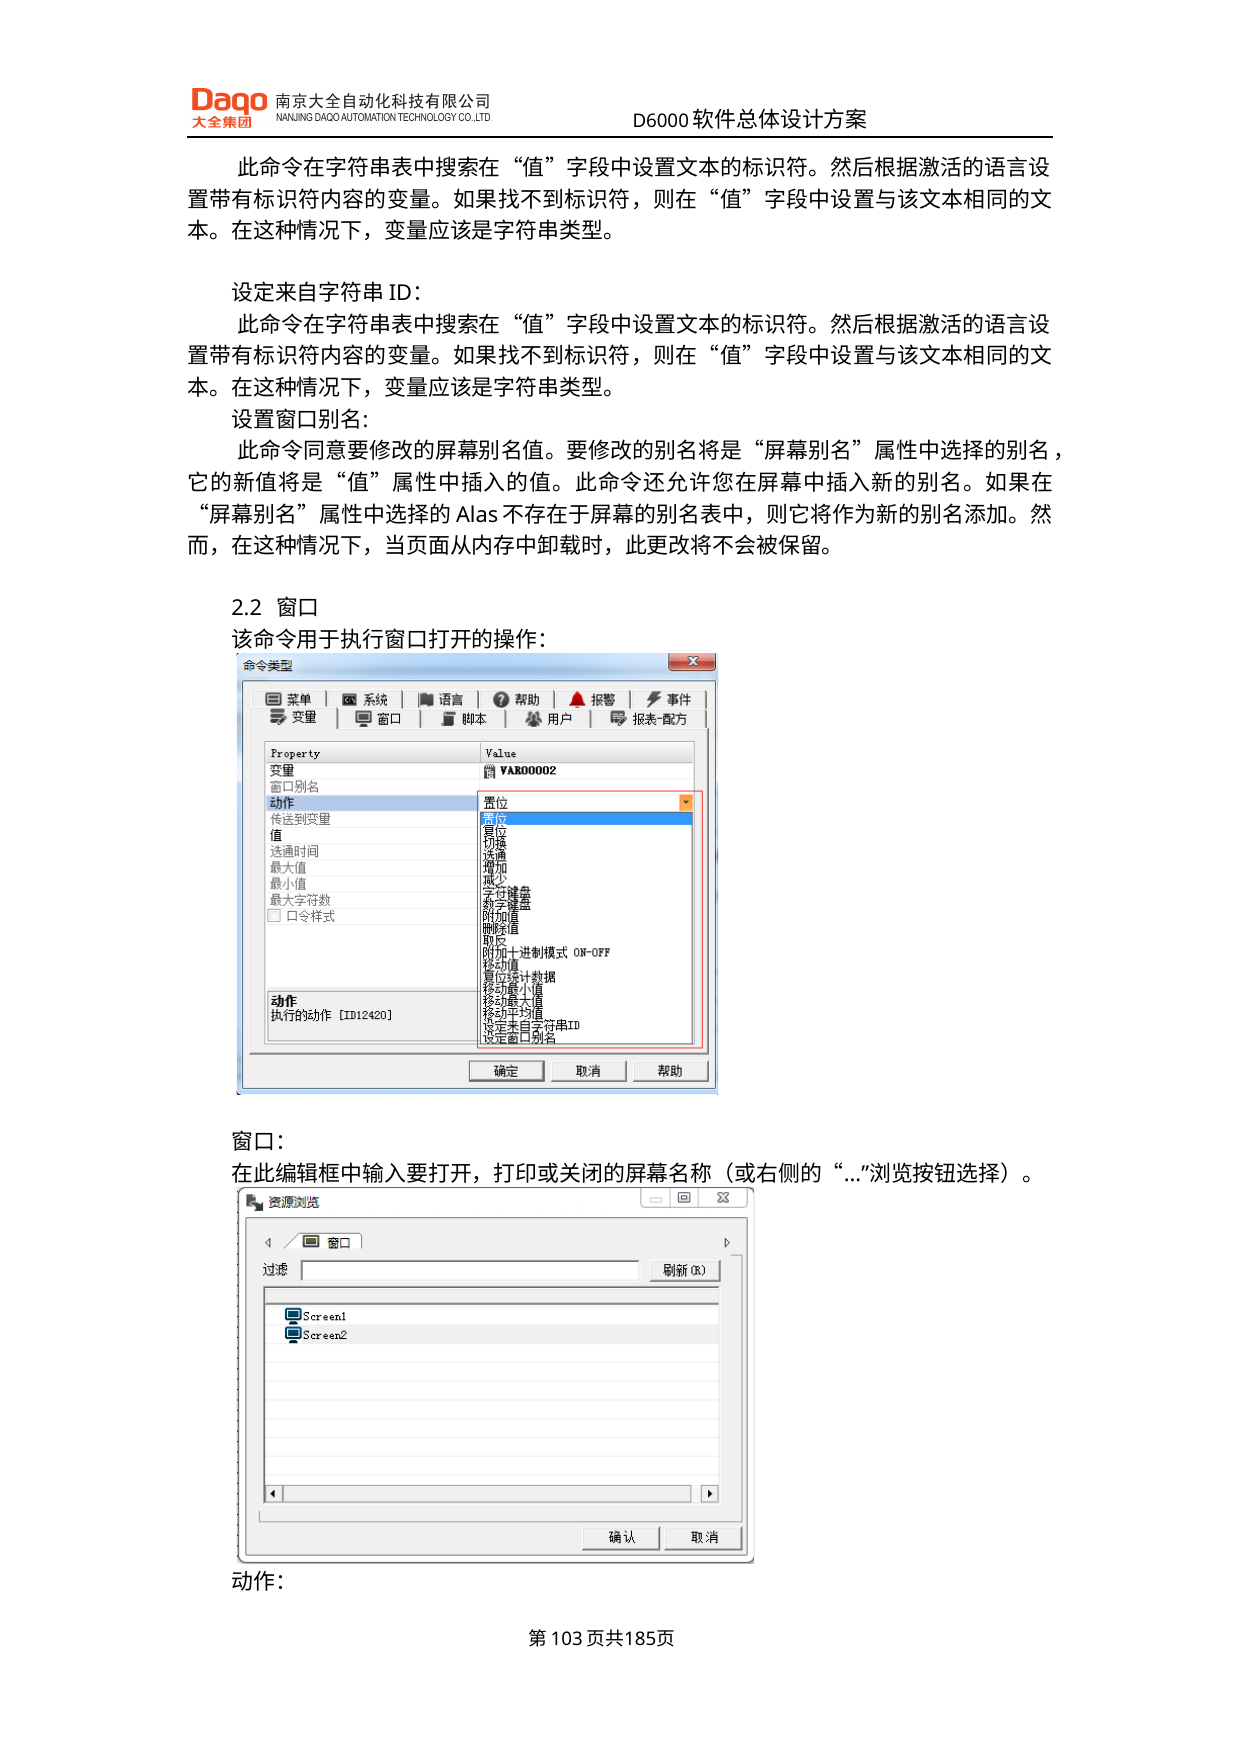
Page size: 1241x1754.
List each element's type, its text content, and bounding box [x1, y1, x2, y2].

text 在此编辑框中输入要打开，打印或关闭的屏幕名称（或右侧的“...”浏览按钮选择）。 [187, 1156, 1053, 1188]
picture [187, 88, 492, 128]
text 此命令在字符串表中搜索在“值”字段中设置文本的标识符。然后根据激活的语言设置带有标识符内容的变量。如果找不到标识符，则在“值”字段中设置与该文本相同的文本。在这种情况下，变量应该是字符串类型。 [187, 307, 1053, 402]
picture [236, 1187, 755, 1564]
picture [236, 653, 719, 1095]
text 动作： [187, 1564, 1053, 1595]
text 此命令在字符串表中搜索在“值”字段中设置文本的标识符。然后根据激活的语言设置带有标识符内容的变量。如果找不到标识符，则在“值”字段中设置与该文本相同的文本。在这种情况下，变量应该是字符串类型。 [187, 150, 1053, 245]
text 窗口： [187, 1124, 1053, 1156]
text 2.2 窗口 [187, 590, 1053, 622]
text 此命令同意要修改的屏幕别名值。要修改的别名将是“屏幕别名”属性中选择的别名，它的新值将是“值”属性中插入的值。此命令还允许您在屏幕中插入新的别名。如果在“屏幕别名”属性中选择的Alas不存在于屏幕的别名表中，则它将作为新的别名添加。然而，在这种情况下，当页面从内存中卸载时，此更改将不会被保留。 [187, 433, 1053, 560]
text 该命令用于执行窗口打开的操作： [187, 622, 1053, 653]
text 设定来自字符串ID： [187, 275, 1053, 307]
text 设置窗口别名: [187, 402, 1053, 433]
